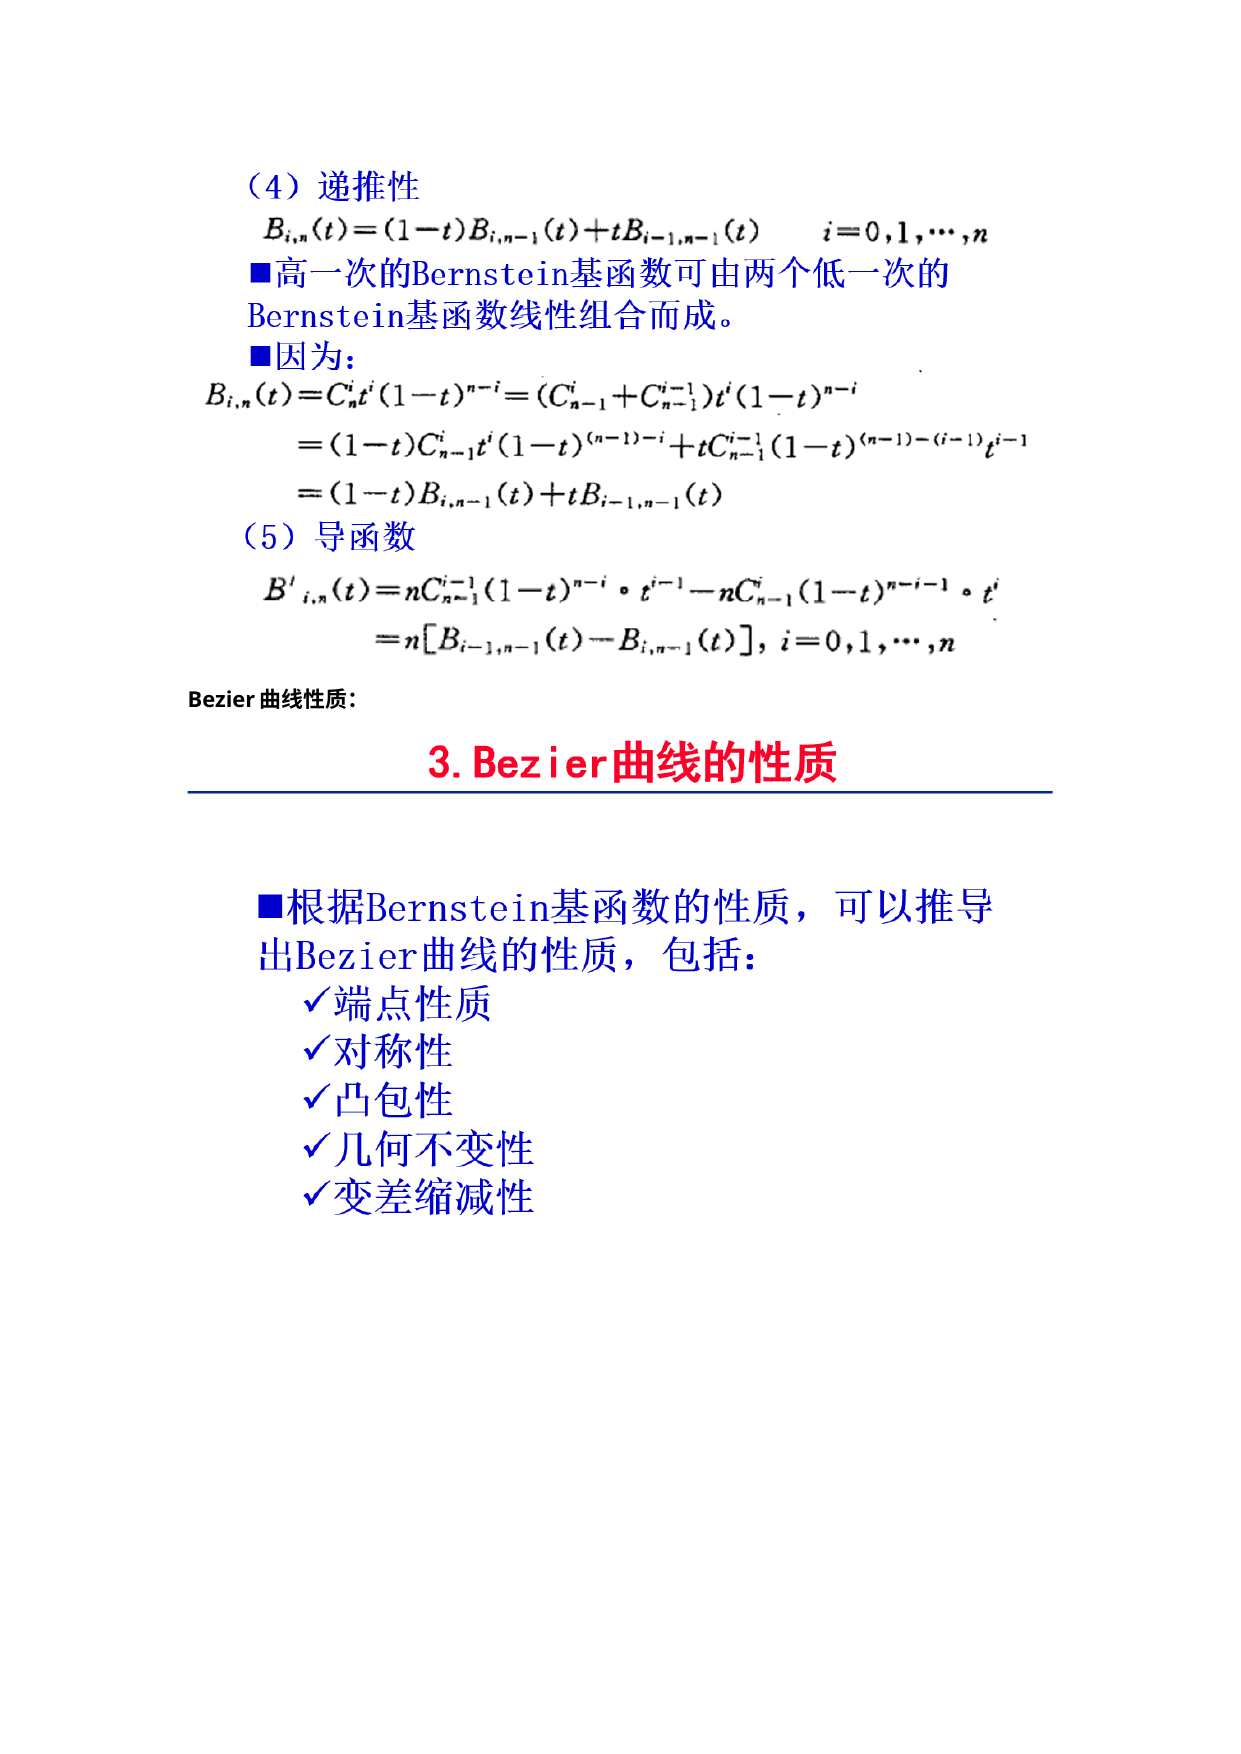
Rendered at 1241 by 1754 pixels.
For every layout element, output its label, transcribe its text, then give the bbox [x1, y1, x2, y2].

text Bezier曲线性质： [187, 682, 1053, 714]
picture [187, 162, 1053, 680]
picture [187, 714, 1053, 1246]
